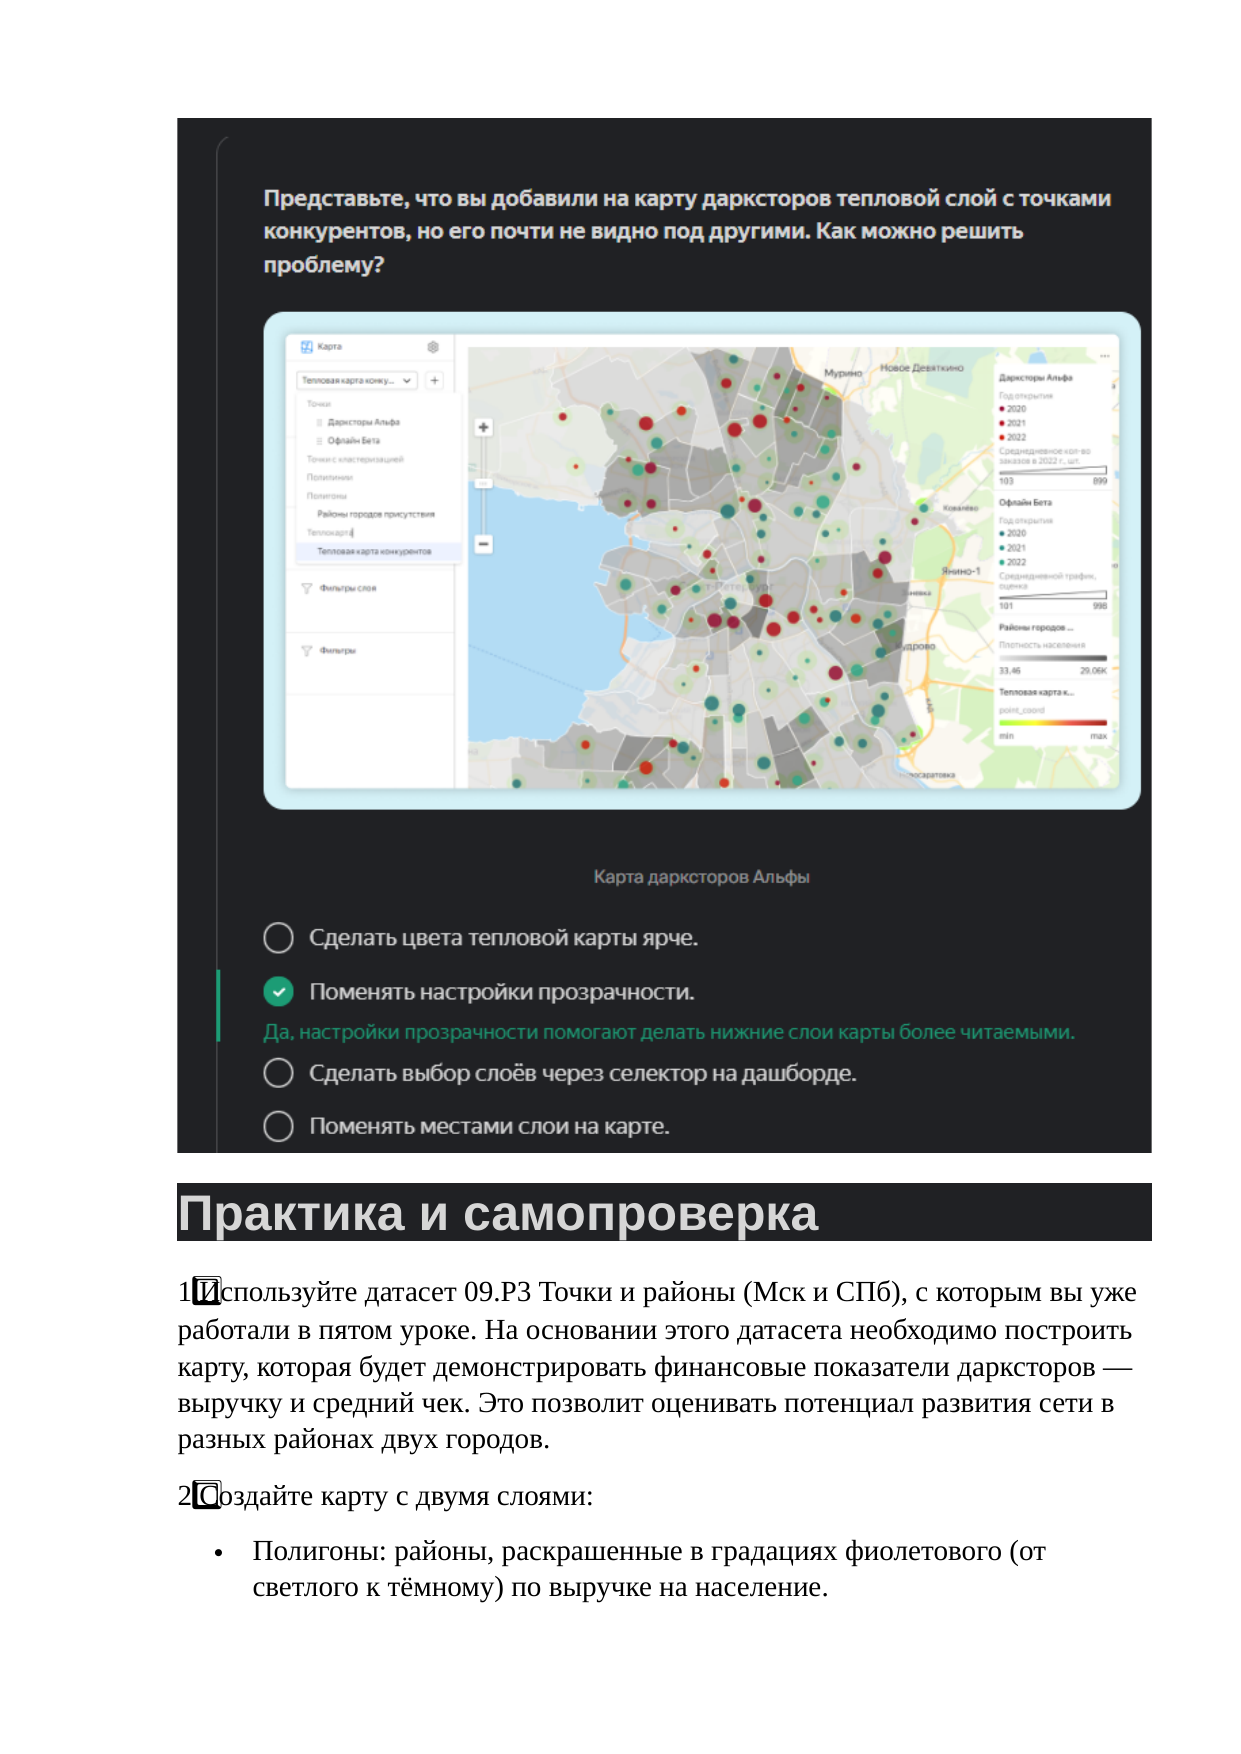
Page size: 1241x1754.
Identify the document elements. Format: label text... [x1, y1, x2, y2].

text 2️⃣ Создайте карту с двумя слоями: [177, 1474, 1152, 1513]
text 1️⃣ Используйте датасет 09.P3 Точки и районы (Мск и СПб), с которым вы уже работали в пятом уроке. На основании этого датасета необходимо построить карту, которая будет демонстрировать финансовые показатели дарксторов — выручку и средний чек. Это позволит оценивать потенциал развития сети в разных районах двух городов. [177, 1270, 1152, 1454]
list Полигоны: районы, раскрашенные в градациях фиолетового (от светлого к тёмному) по выручке на население. [215, 1533, 1152, 1603]
picture [177, 118, 1152, 1153]
text Практика и самопроверка [177, 1183, 1152, 1241]
